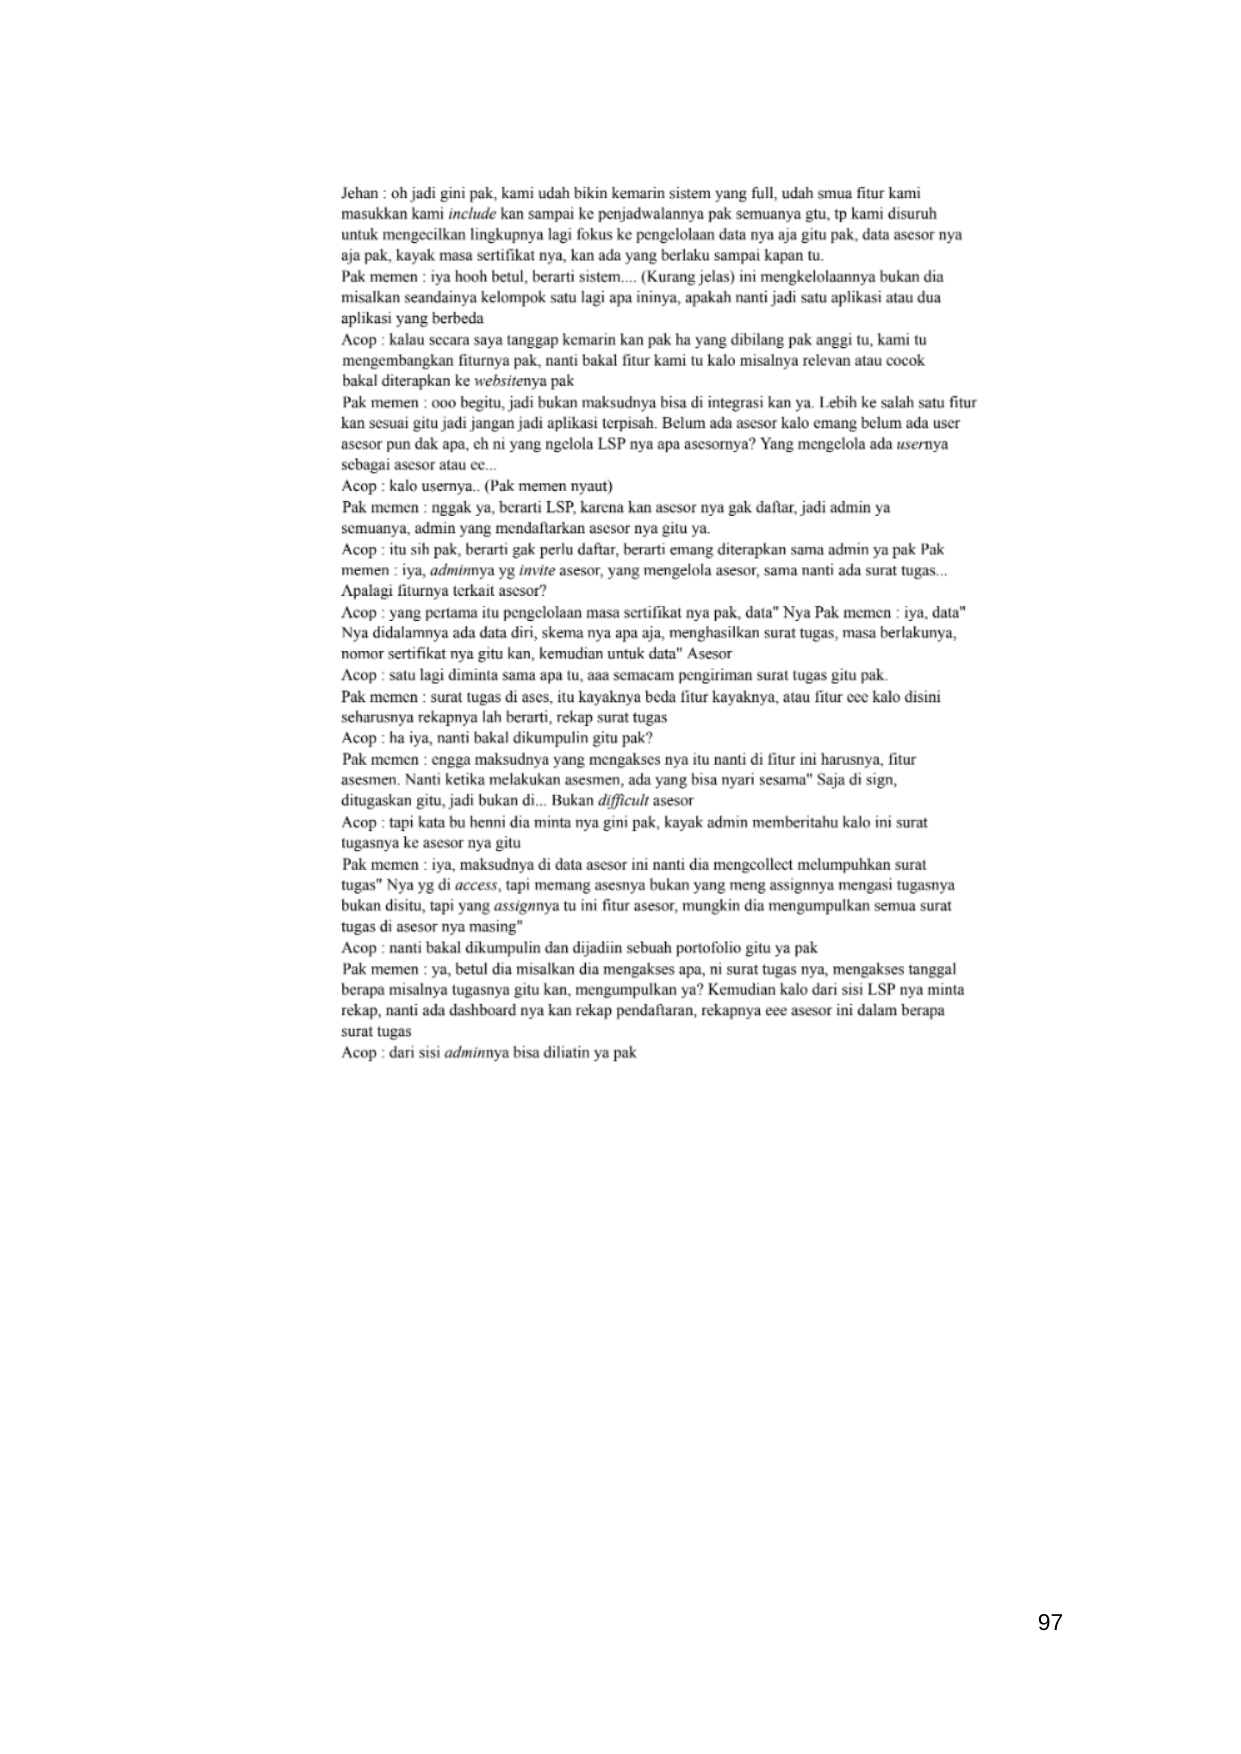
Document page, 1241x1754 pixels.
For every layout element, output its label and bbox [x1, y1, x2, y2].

picture [311, 177, 1014, 1094]
